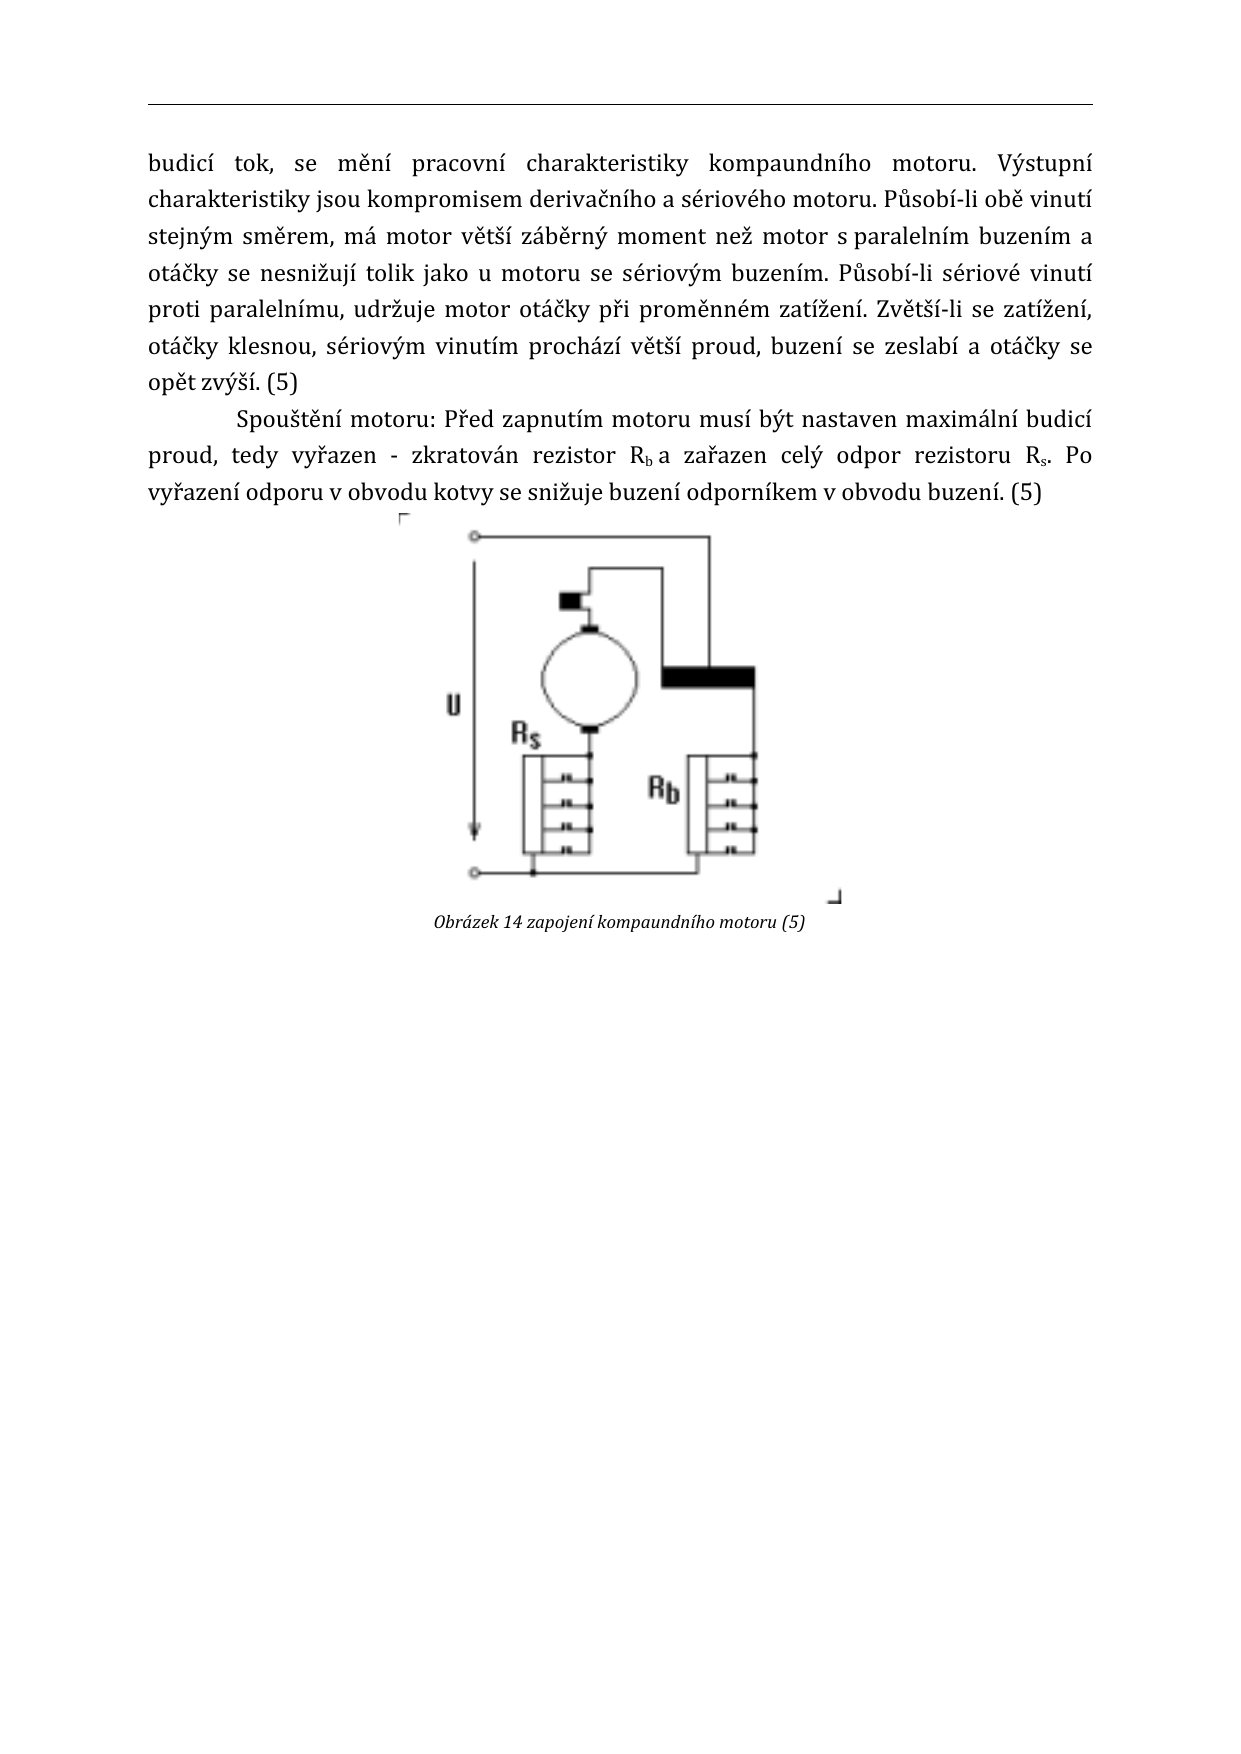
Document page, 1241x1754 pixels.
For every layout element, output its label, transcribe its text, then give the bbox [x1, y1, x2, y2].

text Spouštění motoru: Před zapnutím motoru musí být nastaven maximální budicí proud, tedy vyřazen - zkratován rezistor Rb a zařazen celý odpor rezistoru Rs. Po vyřazení odporu v obvodu kotvy se snižuje buzení odporníkem v obvodu buzení. [148, 403, 1093, 506]
picture [398, 513, 842, 904]
text Obrázek 14 zapojení kompaundního motoru [148, 911, 1093, 933]
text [148, 148, 1093, 396]
